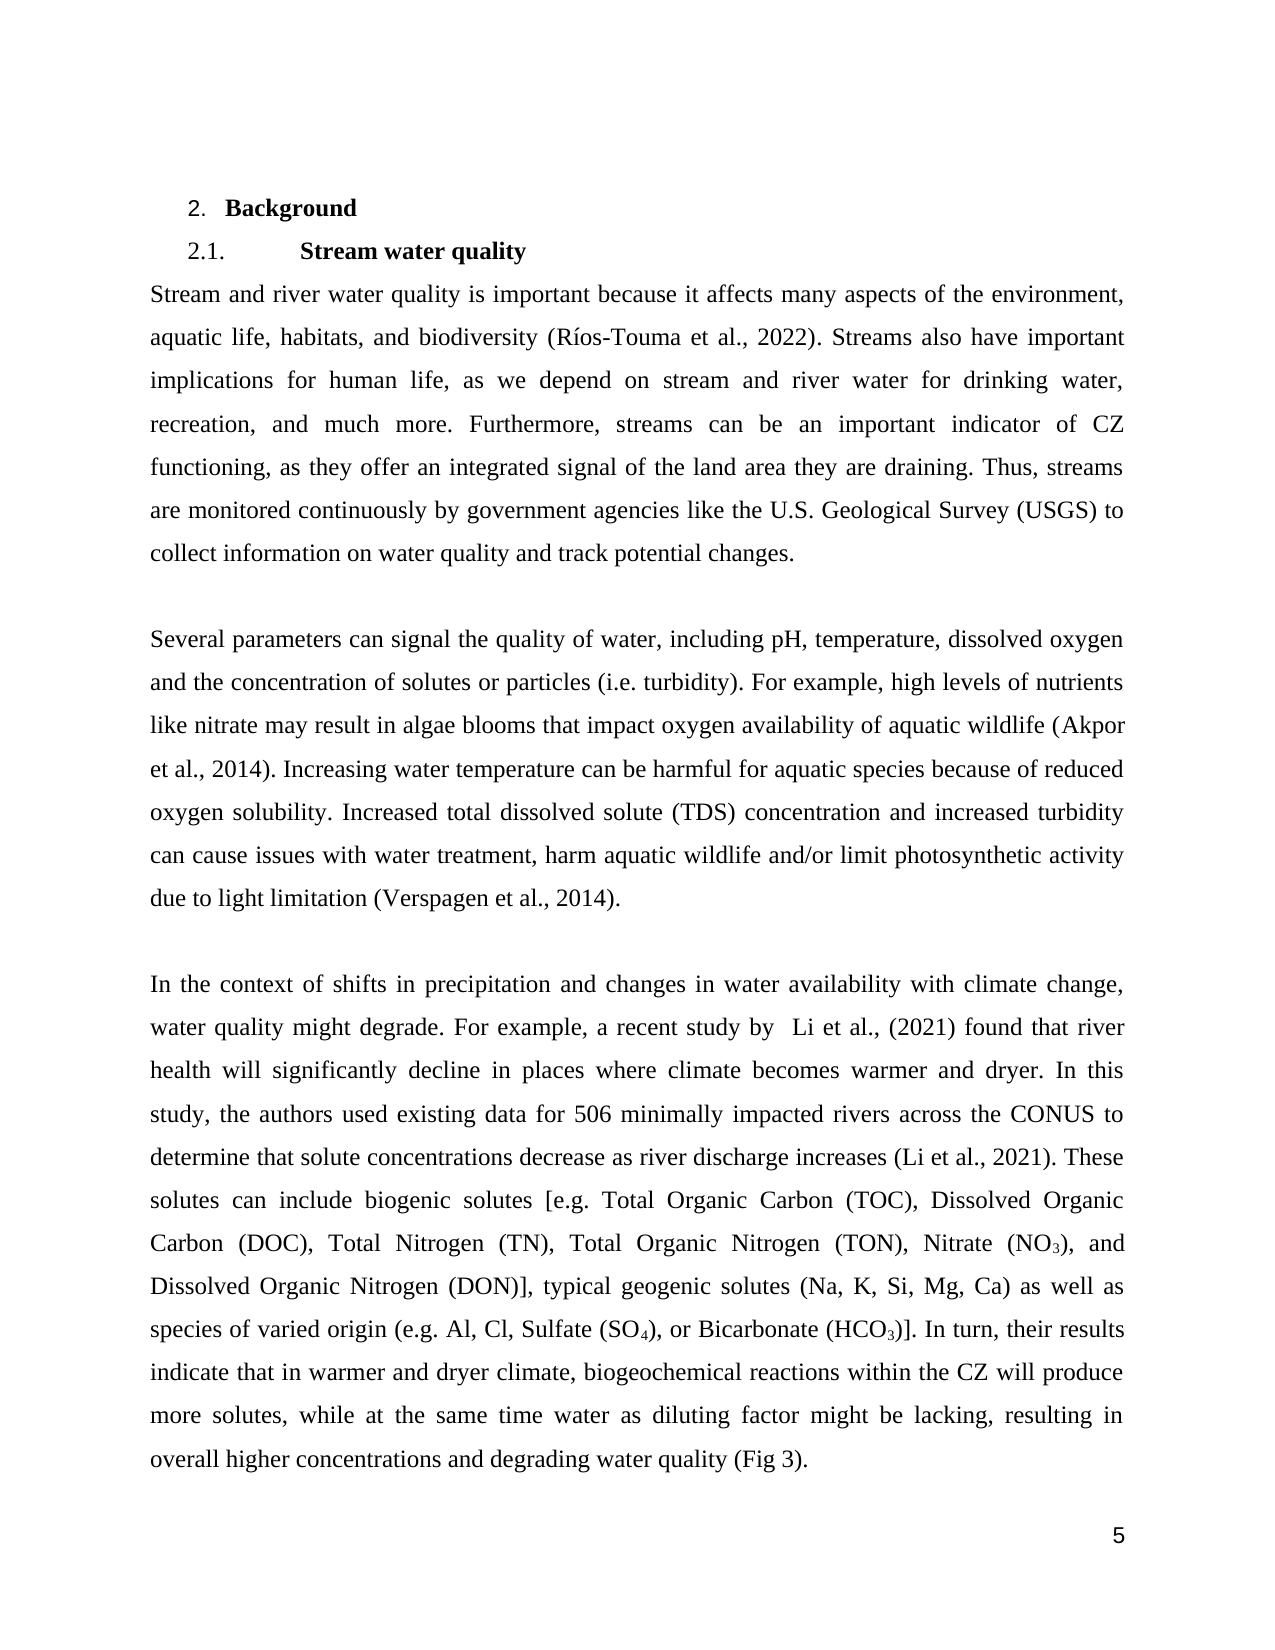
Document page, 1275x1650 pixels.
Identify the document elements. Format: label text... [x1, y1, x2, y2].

text In the context of shifts in precipitation and changes in water availability with climate change, water quality might degrade. For example, a recent study by Li et al., (2021) found that river health will significantly decline in places where climate becomes warmer and dryer. In this study, the authors used existing data for 506 minimally impacted rivers across the CONUS to determine that solute concentrations decrease as river discharge increases (Li et al., 2021). These solutes can include biogenic solutes [e.g. Total Organic Carbon (TOC), Dissolved Organic Carbon (DOC), Total Nitrogen (TN), Total Organic Nitrogen (TON), Nitrate (NO3), and Dissolved Organic Nitrogen (DON)], typical geogenic solutes (Na, K, Si, Mg, Ca) as well as species of varied origin (e.g. Al, Cl, Sulfate (SO4), or Bicarbonate (HCO3)]. In turn, their results indicate that in warmer and dryer climate, biogeochemical reactions within the CZ will produce more solutes, while at the same time water as diluting factor might be lacking, resulting in overall higher concentrations and degrading water quality (Fig 3). [150, 969, 1125, 1472]
list Background [187, 193, 1125, 222]
text Several parameters can signal the quality of water, including pH, temperature, dissolved oxygen and the concentration of solutes or particles (i.e. turbidity). For example, high levels of nutrients like nitrate may result in algae blooms that impact oxygen availability of aquatic wildlife (Akpor et al., 2014). Increasing water temperature can be harmful for aquatic species because of reduced oxygen solubility. Increased total dissolved solute (TDS) concentration and increased turbidity can cause issues with water treatment, harm aquatic wildlife and/or limit photosynthetic activity due to light limitation (Verspagen et al., 2014). [150, 624, 1125, 912]
list Stream water quality [187, 236, 1125, 265]
text Stream and river water quality is important because it affects many aspects of the environment, aquatic life, habitats, and biodiversity (Ríos-Touma et al., 2022). Streams also have important implications for human life, as we depend on stream and river water for drinking water, recreation, and much more. Furthermore, streams can be an important indicator of CZ functioning, as they offer an integrated signal of the land area they are draining. Thus, streams are monitored continuously by government agencies like the U.S. Geological Survey (USGS) to collect information on water quality and track potential changes. [150, 279, 1125, 567]
